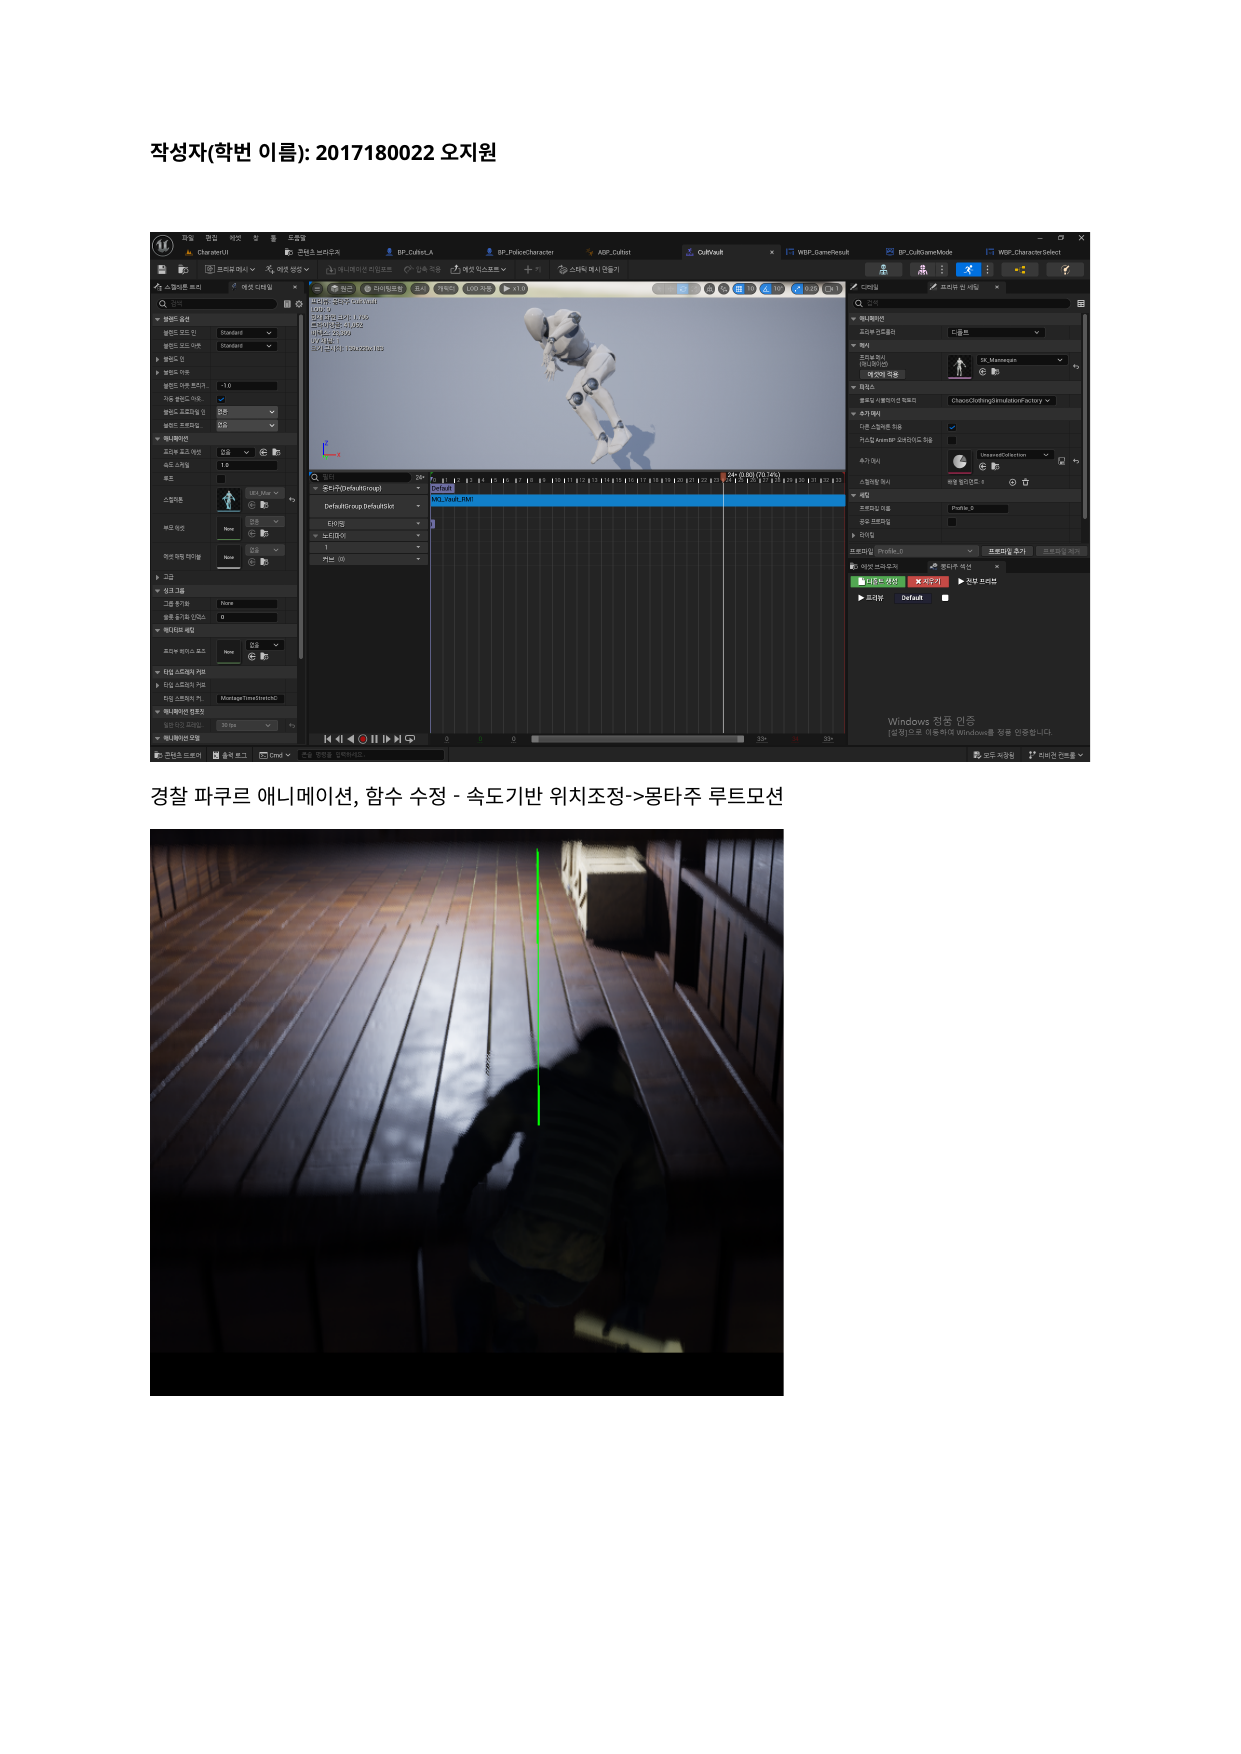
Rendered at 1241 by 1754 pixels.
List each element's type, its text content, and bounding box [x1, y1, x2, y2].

text 경찰 파쿠르 애니메이션, 함수 수정 - 속도기반 위치조정->몽타주 루트모션 [150, 780, 1090, 811]
